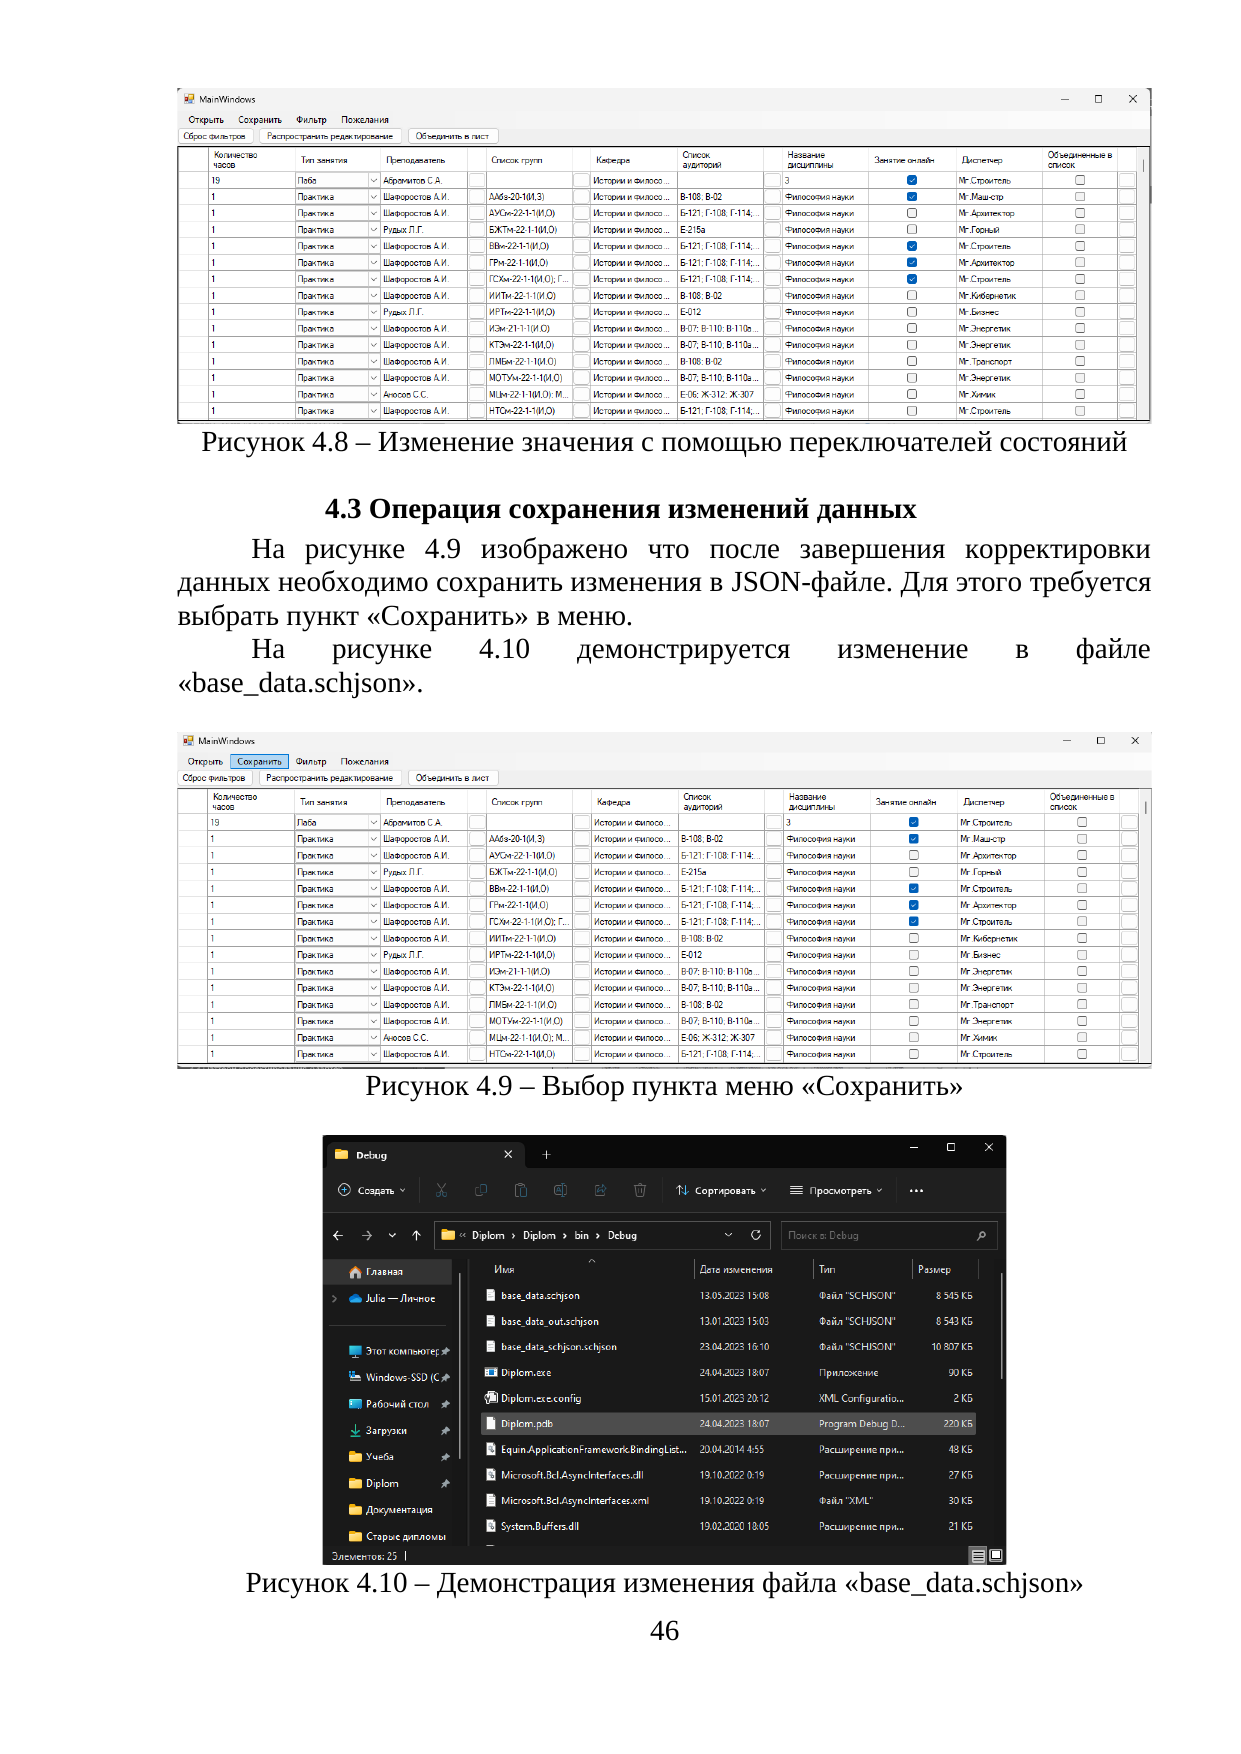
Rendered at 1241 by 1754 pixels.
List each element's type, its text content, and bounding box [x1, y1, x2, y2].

subtitle Операция сохранения изменений данных [251, 491, 1152, 524]
text Рисунок 4.10 – Демонстрация изменения файла «base_data.schjson» [177, 1565, 1152, 1598]
picture [177, 732, 1152, 1069]
text На рисунке 4.9 изображено что после завершения корректировки данных необходимо сохранить изменения в JSON-файле. Для этого требуется выбрать пункт «Сохранить» в меню. [177, 531, 1152, 631]
text На рисунке 4.10 демонстрируется изменение в файле «base_data.schjson». [177, 631, 1152, 698]
picture [177, 88, 1152, 424]
text Рисунок 4.9 – Выбор пункта меню «Сохранить» [177, 1069, 1152, 1102]
picture [322, 1135, 1007, 1565]
text Рисунок 4.8 – Изменение значения с помощью переключателей состояний [177, 424, 1152, 457]
